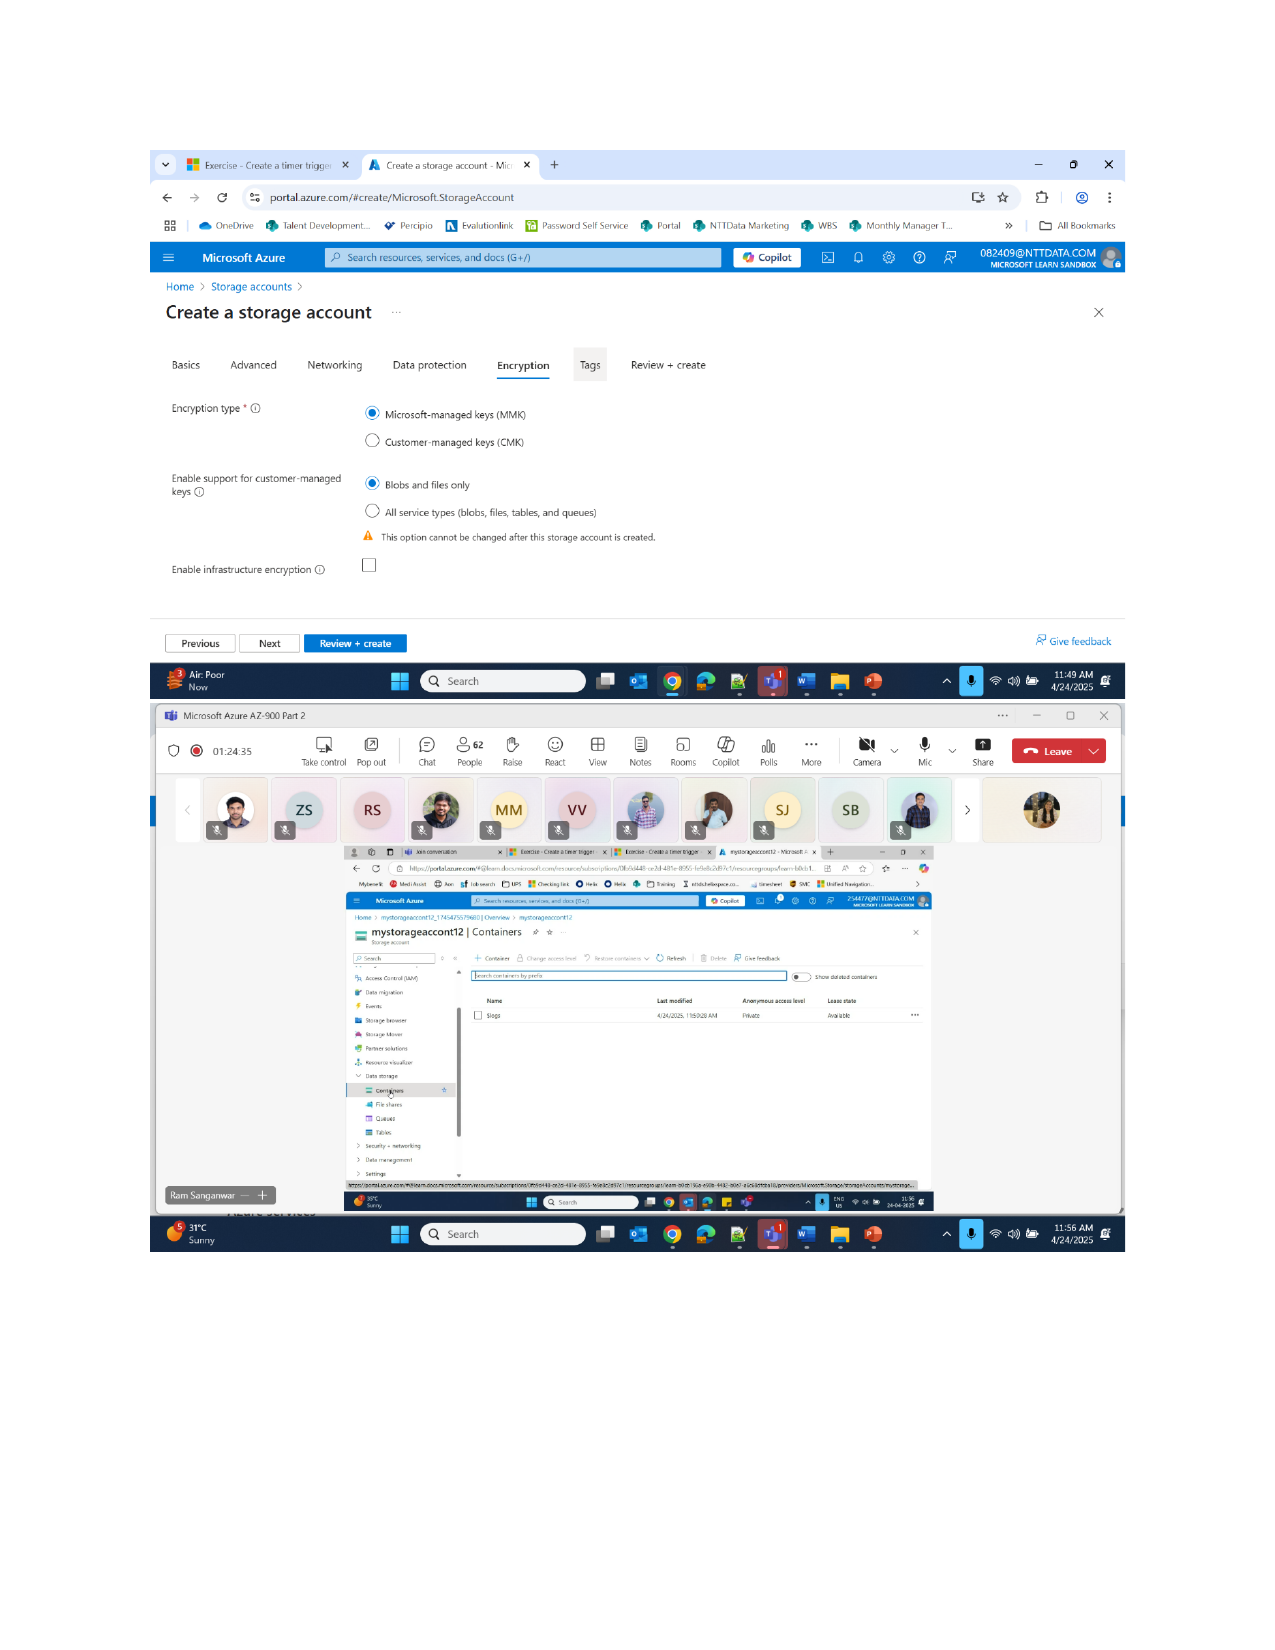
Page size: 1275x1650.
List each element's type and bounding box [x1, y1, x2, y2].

picture [150, 703, 1125, 1252]
picture [150, 150, 1125, 699]
